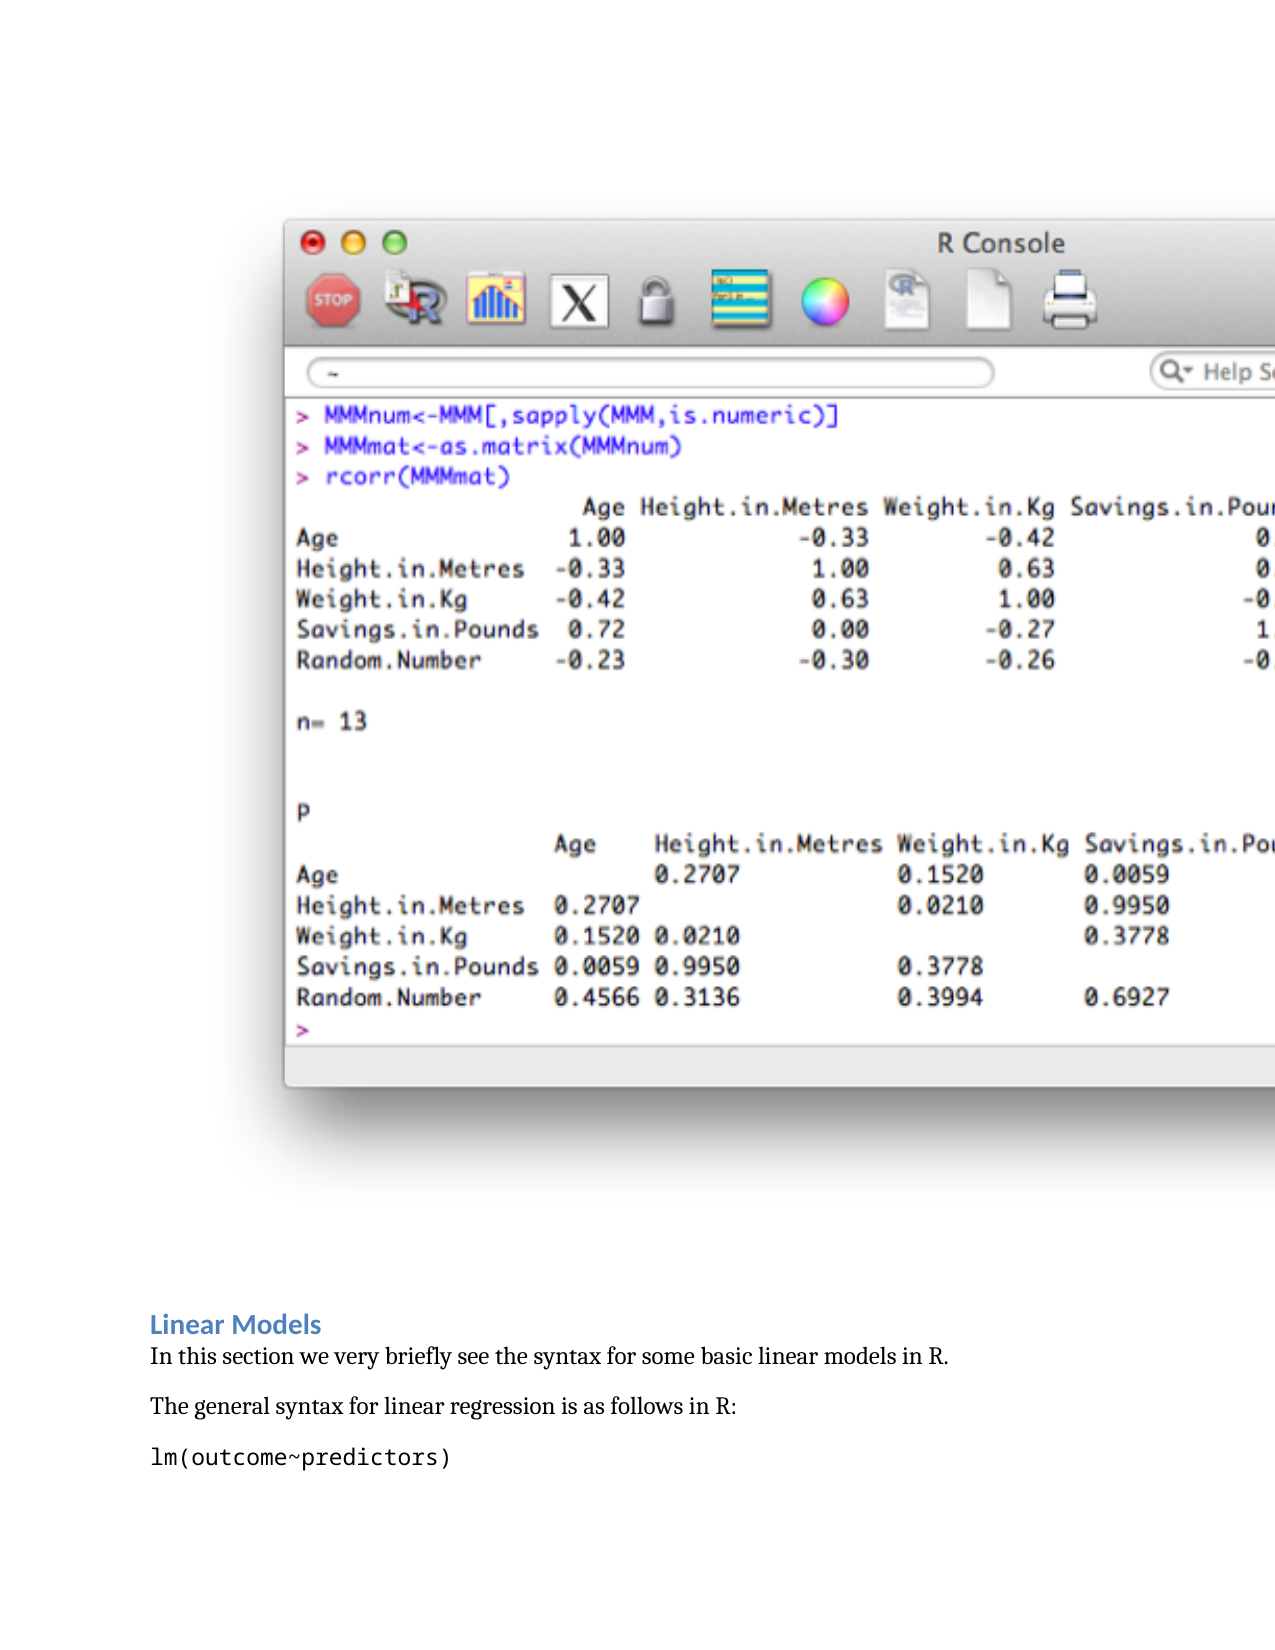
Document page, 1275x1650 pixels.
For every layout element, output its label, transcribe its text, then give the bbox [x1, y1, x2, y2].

picture [168, 150, 1275, 1250]
subtitle Linear Models [150, 1271, 1125, 1342]
text The general syntax for linear regression is as follows in R: [150, 1392, 1125, 1420]
text In this section we very briefly see the syntax for some basic linear models in R. [150, 1342, 1125, 1371]
text lm(outcome~predictors) [150, 1441, 1125, 1472]
